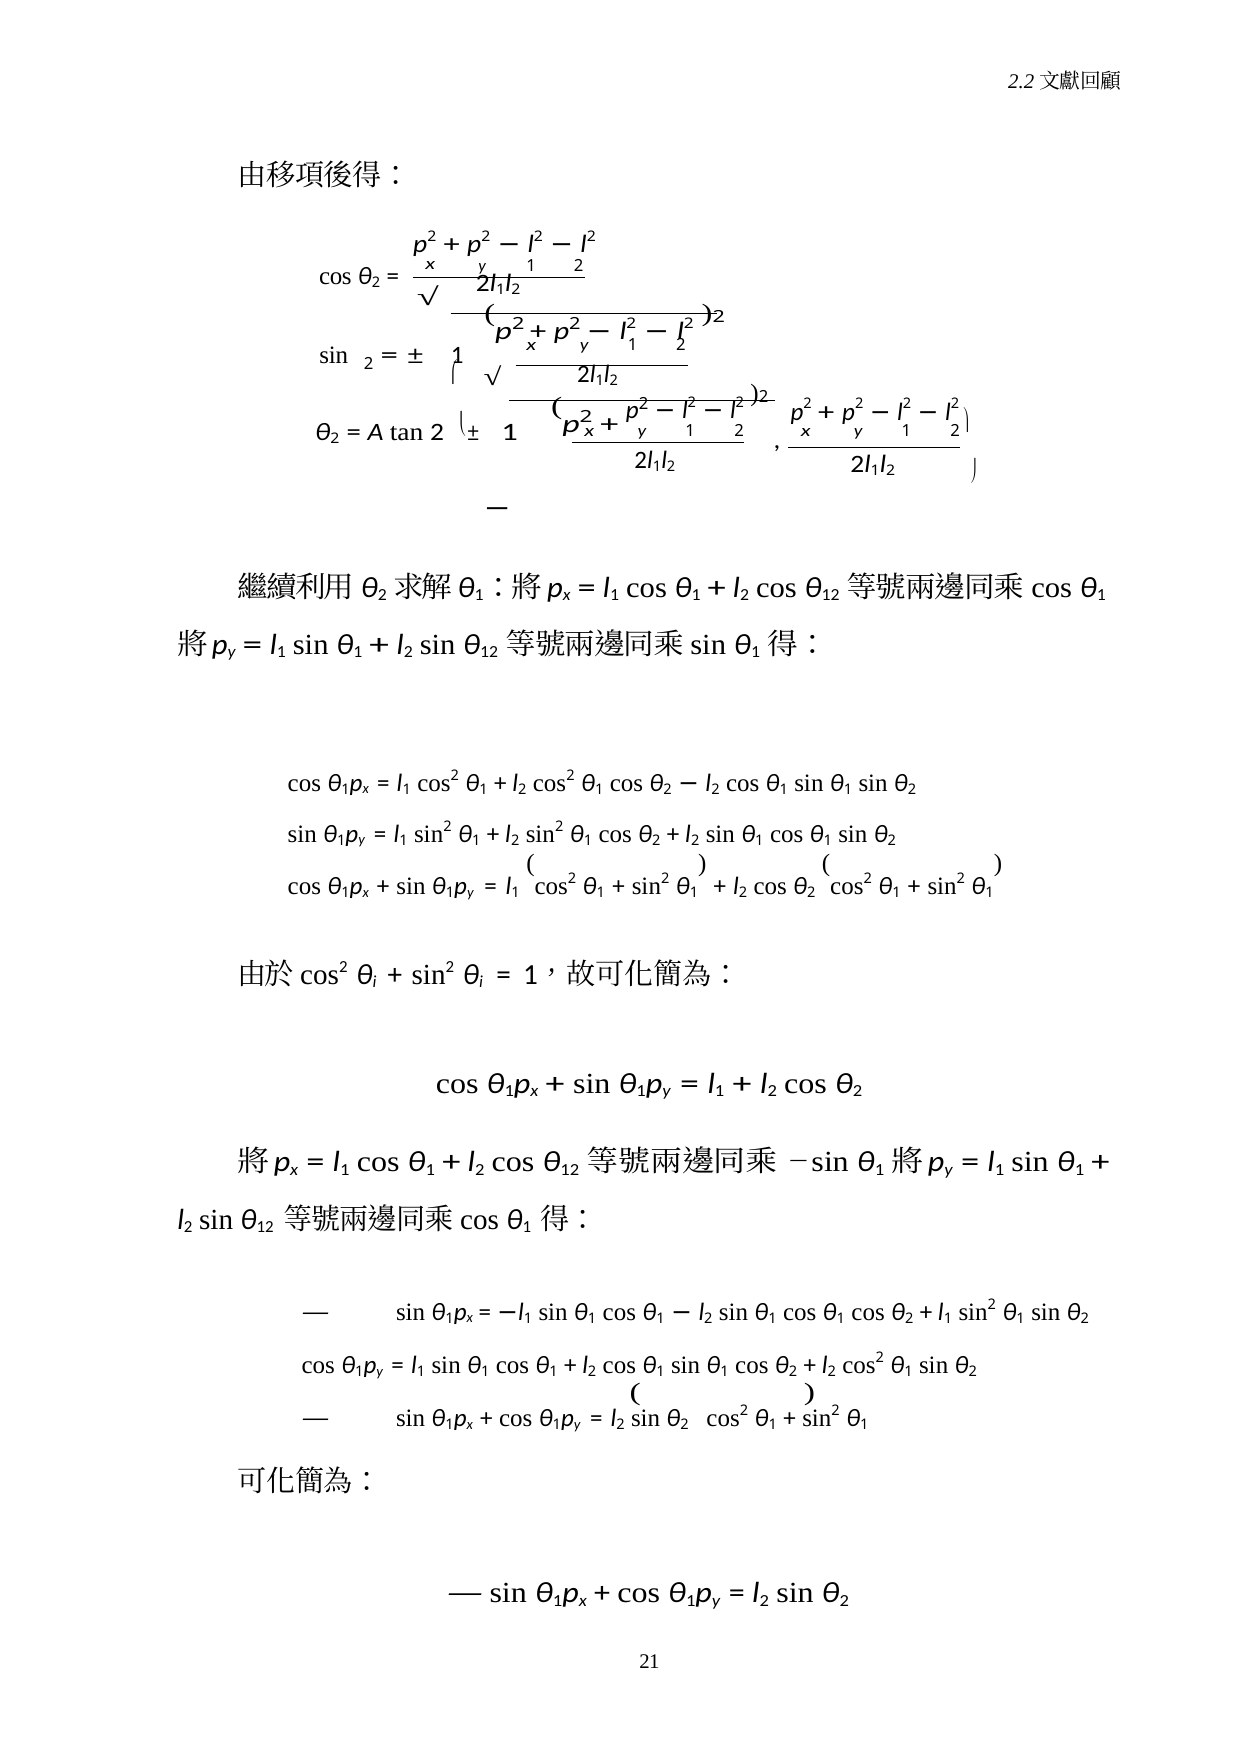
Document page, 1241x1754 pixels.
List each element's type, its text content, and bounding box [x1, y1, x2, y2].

text (p2 + [551, 401, 619, 438]
text — sin θ1px + cos θ1py = l2 sin θ2 [99, 1572, 1198, 1611]
text cos θ1px + sin θ1py = l1 + l2 cos θ2 [99, 1065, 1198, 1100]
text θ2 = A tan 2 ± [315, 380, 483, 456]
text 由移項後得： [237, 152, 1198, 194]
text 繼續利用 θ2 求解 θ1：將 px = l1 cos θ1 + l2 cos θ12 等號兩邊同乘 cos θ1 [237, 563, 1198, 605]
text 可化簡為： [237, 1458, 1198, 1499]
text y 1 2 [478, 258, 1198, 275]
text √ (p2 + p2 − l2 − l2 )2 [96, 296, 1046, 350]
text sin θ1py = l1 sin2 θ1 + l2 sin2 θ1 cos θ2 + l2 sin θ1 cos θ1 sin θ2 [287, 818, 1198, 848]
text cos θ1py = l1 sin θ1 cos θ1 + l2 cos θ1 sin θ1 cos θ2 + l2 cos2 θ1 sin θ2 [301, 1347, 1198, 1381]
text cos θ1px + sin θ1py = l1 (cos2 θ1 + sin2 θ1) + l2 cos θ2 (cos2 θ1 + sin2 θ1) [287, 848, 1198, 902]
text √1 − [483, 380, 545, 531]
text l2 sin θ12 等號兩邊同乘 cos θ1 得： [177, 1196, 1198, 1237]
text 由於 cos2 θi + sin2 θi = 1，故可化簡為： [237, 951, 1198, 993]
text p2 + p2 − l2 − l2 [413, 239, 1198, 256]
list sin θ1px + cos θ1py = l2 sin θ2 cos2 θ1 + sin2 θ1 [303, 1400, 1198, 1434]
list sin θ1px = −l1 sin θ1 cos θ1 − l2 sin θ1 cos θ1 cos θ2 + l1 sin2 θ1 sin θ2 [303, 1293, 1198, 1327]
text 2l1l2 [634, 443, 679, 476]
text cos θ2 = [319, 258, 435, 292]
text 將 px = l1 cos θ1 + l2 cos θ12 等號兩邊同乘 − sin θ1 將 py = l1 sin θ1 + [237, 1138, 1198, 1180]
text , [774, 430, 1198, 454]
text cos θ1px = l1 cos2 θ1 + l2 cos2 θ1 cos θ2 − l2 cos θ1 sin θ1 sin θ2 [287, 764, 1198, 799]
text 2l1l2 [476, 277, 1198, 296]
text 2l1l2 [850, 454, 1198, 477]
text 將 py = l1 sin θ1 + l2 sin θ12 等號兩邊同乘 sin θ1 得： [177, 621, 1198, 663]
